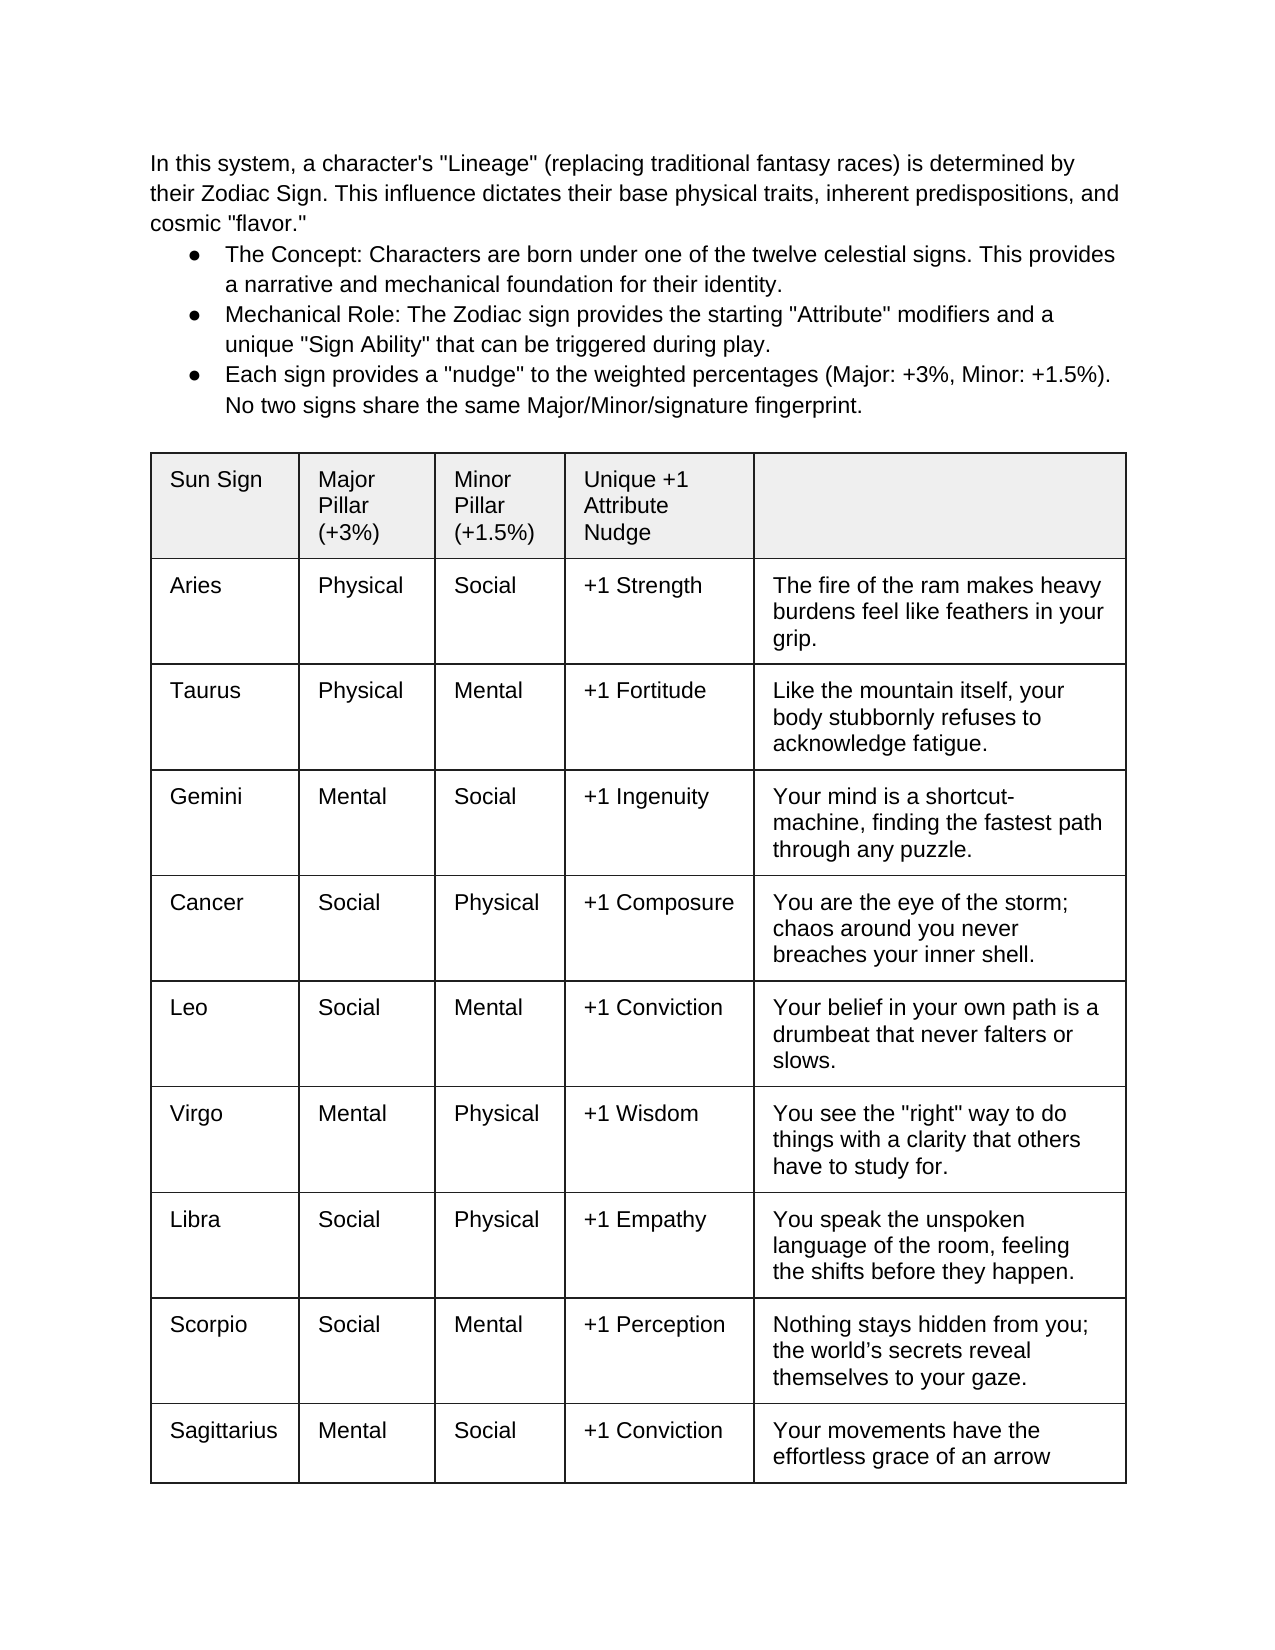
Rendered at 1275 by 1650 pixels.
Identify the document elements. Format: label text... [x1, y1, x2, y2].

table_cell Social [436, 559, 564, 663]
table_cell Taurus [152, 665, 298, 769]
table_cell You see the "right" way to do things with a clarity that others have to study for. [755, 1087, 1125, 1191]
table_cell Physical [436, 1087, 564, 1191]
table_cell Physical [436, 1193, 564, 1297]
table_cell Physical [300, 559, 434, 663]
table_cell +1 Composure [566, 876, 753, 980]
table_cell +1 Perception [566, 1299, 753, 1403]
table_cell Like the mountain itself, your body stubbornly refuses to acknowledge fatigue. [755, 665, 1125, 769]
table_cell Aries [152, 559, 298, 663]
table_cell Mental [300, 1404, 434, 1482]
table_cell Physical [436, 876, 564, 980]
table_cell Cancer [152, 876, 298, 980]
table_cell +1 Conviction [566, 1404, 753, 1482]
table_cell Sagittarius [152, 1404, 298, 1482]
table_cell You are the eye of the storm; chaos around you never breaches your inner shell. [755, 876, 1125, 980]
table_cell +1 Strength [566, 559, 753, 663]
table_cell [755, 1404, 1125, 1482]
list Each sign provides a "nudge" to the weighted percentages (Major: +3%, Minor: +1.5%). No two signs share the same Major/Minor/signature fingerprint. [187, 361, 1125, 418]
list Mechanical Role: The Zodiac sign provides the starting "Attribute" modifiers and a unique "Sign Ability" that can be triggered during play. [187, 301, 1125, 358]
table_cell Social [436, 1404, 564, 1482]
table_cell Physical [300, 665, 434, 769]
table_cell Gemini [152, 771, 298, 874]
table_cell Mental [436, 982, 564, 1086]
table_header Minor Pillar (+1.5%) [436, 454, 564, 558]
table_cell You speak the unspoken language of the room, feeling the shifts before they happen. [755, 1193, 1125, 1297]
table_cell Social [300, 982, 434, 1086]
table_cell Libra [152, 1193, 298, 1297]
table_cell +1 Fortitude [566, 665, 753, 769]
table_cell +1 Wisdom [566, 1087, 753, 1191]
table_header Unique +1 Attribute Nudge [566, 454, 753, 558]
table_cell +1 Ingenuity [566, 771, 753, 874]
table_cell +1 Empathy [566, 1193, 753, 1297]
table_cell Mental [300, 1087, 434, 1191]
table_cell Leo [152, 982, 298, 1086]
table_cell +1 Conviction [566, 982, 753, 1086]
text In this system, a character's "Lineage" (replacing traditional fantasy races) is determined by their Zodiac Sign. This influence dictates their base physical traits, inherent predispositions, and cosmic "flavor." [150, 150, 1125, 237]
table_header [755, 454, 1125, 558]
table_cell Your belief in your own path is a drumbeat that never falters or slows. [755, 982, 1125, 1086]
table_cell Social [300, 1299, 434, 1403]
table_cell Mental [436, 665, 564, 769]
table_cell Mental [436, 1299, 564, 1403]
table_cell Social [300, 1193, 434, 1297]
table_cell Social [300, 876, 434, 980]
table_cell Scorpio [152, 1299, 298, 1403]
table_cell Nothing stays hidden from you; the world’s secrets reveal themselves to your gaze. [755, 1299, 1125, 1403]
table_cell Virgo [152, 1087, 298, 1191]
table_cell The fire of the ram makes heavy burdens feel like feathers in your grip. [755, 559, 1125, 663]
table_cell Mental [300, 771, 434, 874]
table_header Major Pillar (+3%) [300, 454, 434, 558]
table_cell Social [436, 771, 564, 874]
list The Concept: Characters are born under one of the twelve celestial signs. This provides a narrative and mechanical foundation for their identity. [187, 241, 1125, 297]
table_cell Your mind is a shortcut-machine, finding the fastest path through any puzzle. [755, 771, 1125, 874]
table_header Sun Sign [152, 454, 298, 558]
